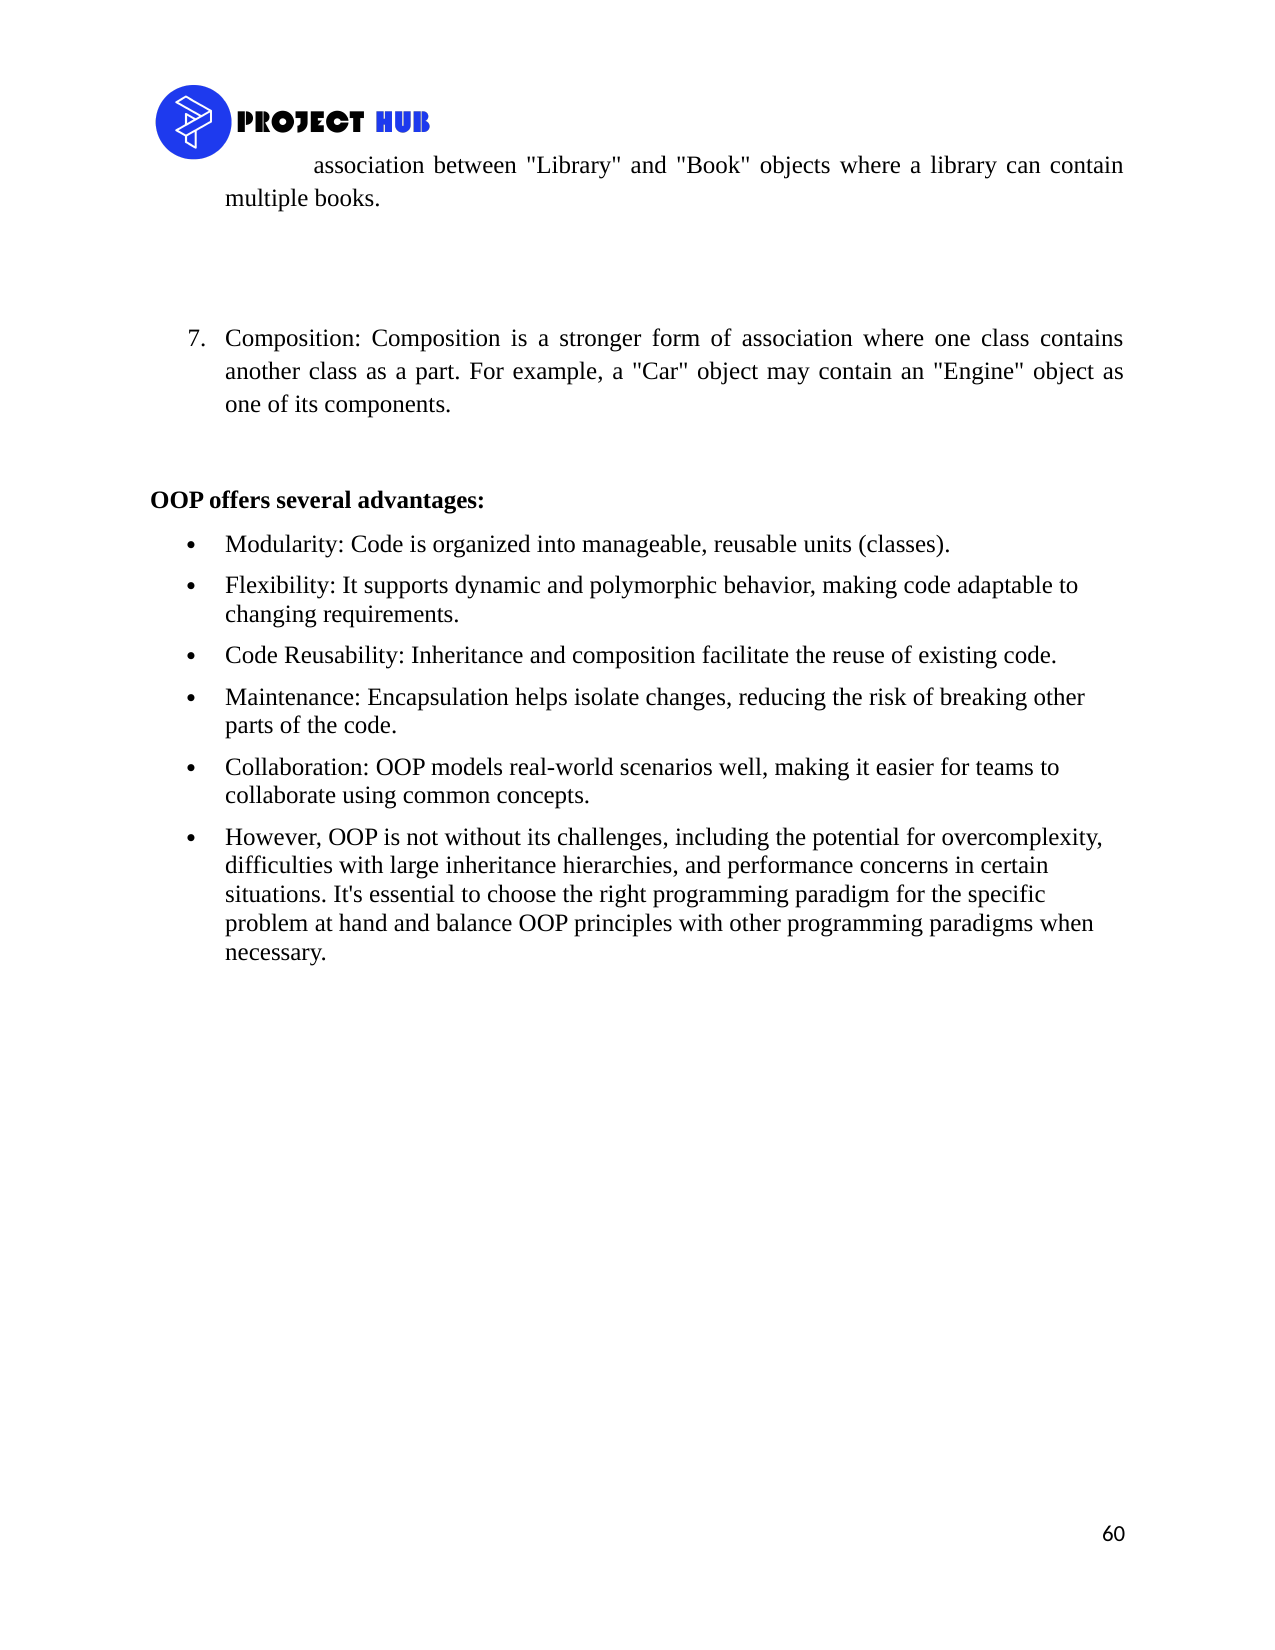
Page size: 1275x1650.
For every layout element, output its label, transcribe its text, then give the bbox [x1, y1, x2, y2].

list Composition: Composition is a stronger form of association where one class contains another class as a part. For example, a "Car" object may contain an "Engine" object as one of its components. [187, 323, 1125, 418]
list Flexibility: It supports dynamic and polymorphic behavior, making code adaptable to changing requirements. [187, 570, 1125, 628]
list Modularity: Code is organized into manageable, reusable units (classes). [187, 529, 1125, 558]
list Code Reusability: Inheritance and composition facilitate the reuse of existing code. [187, 640, 1125, 669]
picture [150, 75, 454, 164]
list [187, 150, 1125, 212]
list However, OOP is not without its challenges, including the potential for overcomplexity, difficulties with large inheritance hierarchies, and performance concerns in certain situations. It's essential to choose the right programming paradigm for the specific problem at hand and balance OOP principles with other programming paradigms when necessary. [187, 822, 1125, 965]
list Collaboration: OOP models real-world scenarios well, making it easier for teams to collaborate using common concepts. [187, 752, 1125, 809]
list Maintenance: Encapsulation helps isolate changes, reducing the risk of breaking other parts of the code. [187, 682, 1125, 739]
text OOP offers several advantages: [150, 486, 1125, 514]
